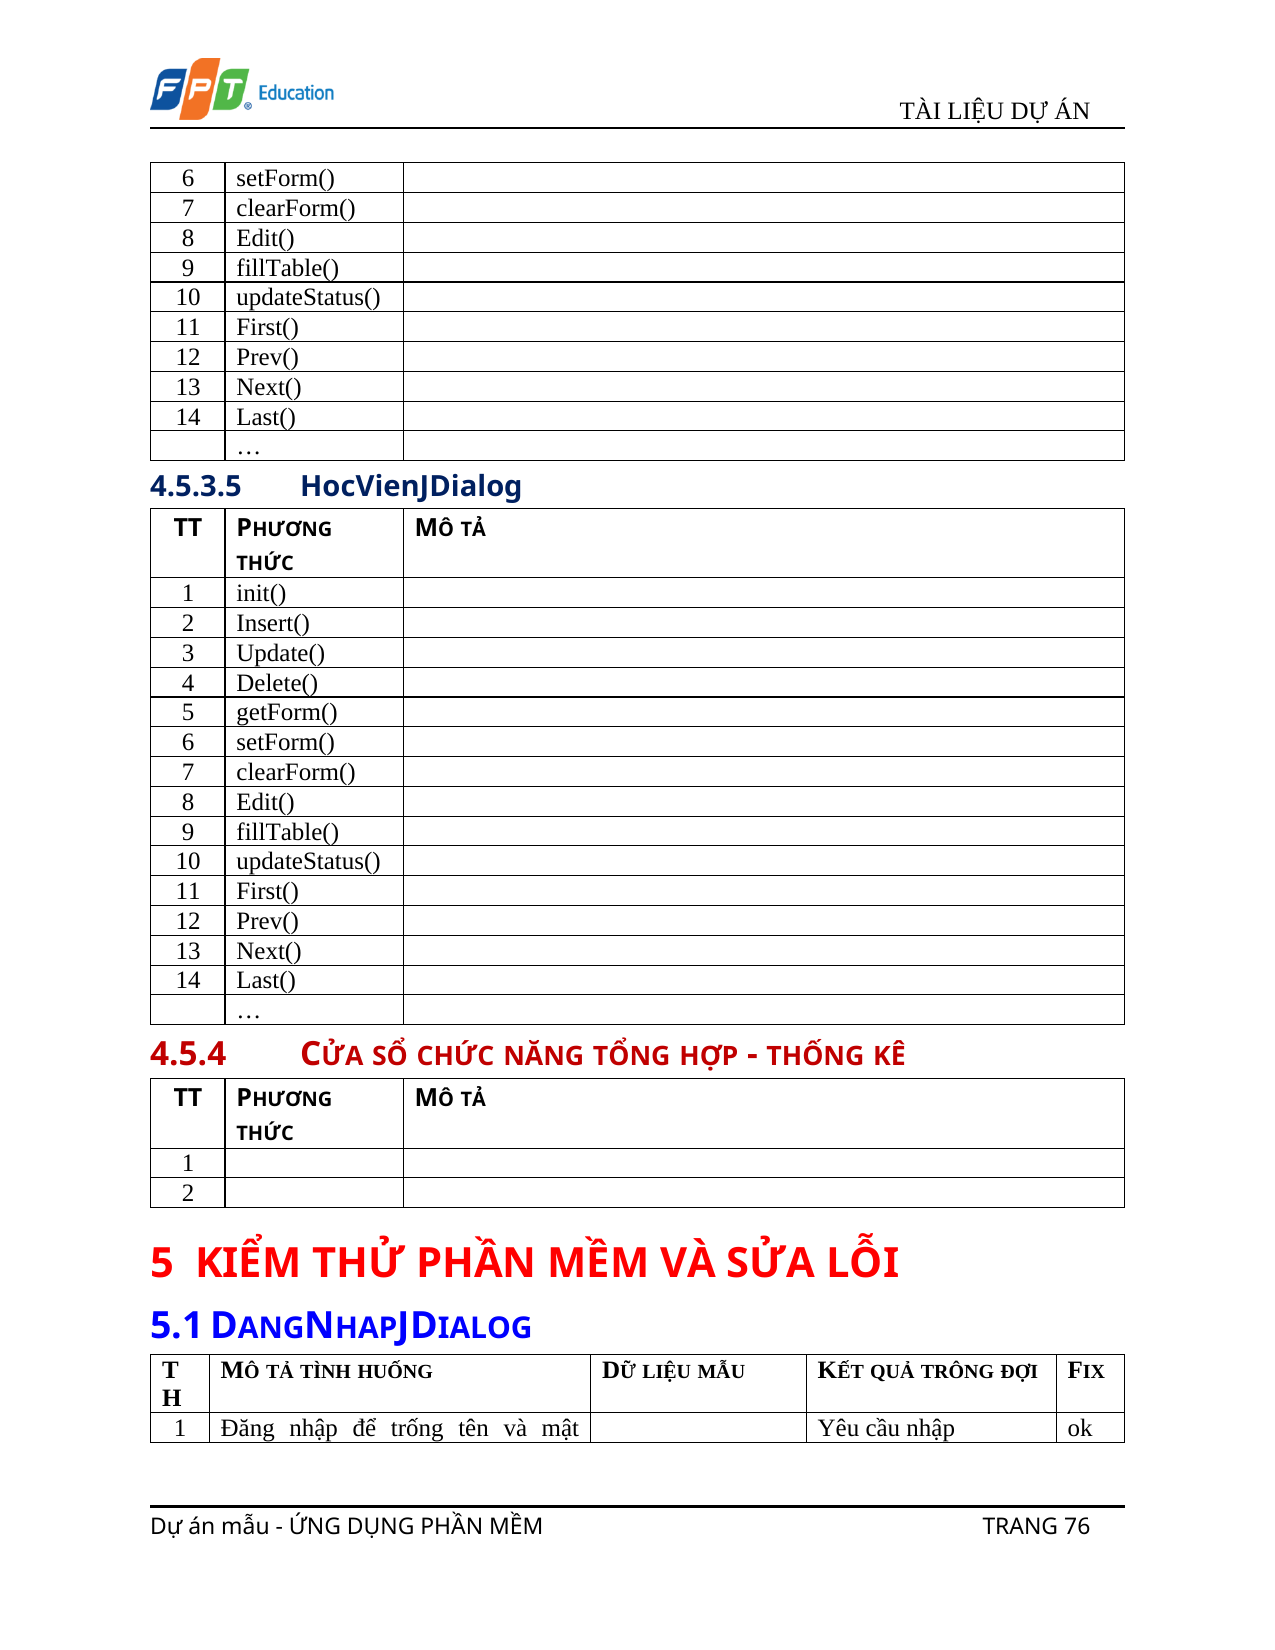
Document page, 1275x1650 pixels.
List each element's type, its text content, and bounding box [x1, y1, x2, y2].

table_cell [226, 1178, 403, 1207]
subtitle Cửa sổ chức năng tổng hợp - thống kê [150, 1029, 1125, 1075]
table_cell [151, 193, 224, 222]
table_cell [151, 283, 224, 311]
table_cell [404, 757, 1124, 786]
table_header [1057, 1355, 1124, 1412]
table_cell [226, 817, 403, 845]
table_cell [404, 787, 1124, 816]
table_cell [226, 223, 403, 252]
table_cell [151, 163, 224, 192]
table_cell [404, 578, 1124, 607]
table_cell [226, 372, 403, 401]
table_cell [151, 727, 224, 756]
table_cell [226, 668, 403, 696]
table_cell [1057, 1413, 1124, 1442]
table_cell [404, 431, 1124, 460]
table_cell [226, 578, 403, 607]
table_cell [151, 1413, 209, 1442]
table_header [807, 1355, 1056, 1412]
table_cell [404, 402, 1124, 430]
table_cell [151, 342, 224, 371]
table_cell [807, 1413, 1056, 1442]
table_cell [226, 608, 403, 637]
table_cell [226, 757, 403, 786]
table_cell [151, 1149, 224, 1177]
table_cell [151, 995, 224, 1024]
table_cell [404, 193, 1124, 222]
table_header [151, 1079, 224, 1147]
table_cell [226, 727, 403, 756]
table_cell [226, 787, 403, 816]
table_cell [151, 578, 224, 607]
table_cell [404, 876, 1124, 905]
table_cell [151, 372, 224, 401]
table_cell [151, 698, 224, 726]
picture [150, 58, 336, 120]
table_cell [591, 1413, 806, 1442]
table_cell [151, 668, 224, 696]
subtitle HocVienJDialog [150, 465, 1125, 505]
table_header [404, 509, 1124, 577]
subtitle DangNhapJDialog [150, 1298, 1125, 1349]
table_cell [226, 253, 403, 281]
subtitle Kiểm thử phần mềm và sửa lỗi [150, 1233, 1125, 1290]
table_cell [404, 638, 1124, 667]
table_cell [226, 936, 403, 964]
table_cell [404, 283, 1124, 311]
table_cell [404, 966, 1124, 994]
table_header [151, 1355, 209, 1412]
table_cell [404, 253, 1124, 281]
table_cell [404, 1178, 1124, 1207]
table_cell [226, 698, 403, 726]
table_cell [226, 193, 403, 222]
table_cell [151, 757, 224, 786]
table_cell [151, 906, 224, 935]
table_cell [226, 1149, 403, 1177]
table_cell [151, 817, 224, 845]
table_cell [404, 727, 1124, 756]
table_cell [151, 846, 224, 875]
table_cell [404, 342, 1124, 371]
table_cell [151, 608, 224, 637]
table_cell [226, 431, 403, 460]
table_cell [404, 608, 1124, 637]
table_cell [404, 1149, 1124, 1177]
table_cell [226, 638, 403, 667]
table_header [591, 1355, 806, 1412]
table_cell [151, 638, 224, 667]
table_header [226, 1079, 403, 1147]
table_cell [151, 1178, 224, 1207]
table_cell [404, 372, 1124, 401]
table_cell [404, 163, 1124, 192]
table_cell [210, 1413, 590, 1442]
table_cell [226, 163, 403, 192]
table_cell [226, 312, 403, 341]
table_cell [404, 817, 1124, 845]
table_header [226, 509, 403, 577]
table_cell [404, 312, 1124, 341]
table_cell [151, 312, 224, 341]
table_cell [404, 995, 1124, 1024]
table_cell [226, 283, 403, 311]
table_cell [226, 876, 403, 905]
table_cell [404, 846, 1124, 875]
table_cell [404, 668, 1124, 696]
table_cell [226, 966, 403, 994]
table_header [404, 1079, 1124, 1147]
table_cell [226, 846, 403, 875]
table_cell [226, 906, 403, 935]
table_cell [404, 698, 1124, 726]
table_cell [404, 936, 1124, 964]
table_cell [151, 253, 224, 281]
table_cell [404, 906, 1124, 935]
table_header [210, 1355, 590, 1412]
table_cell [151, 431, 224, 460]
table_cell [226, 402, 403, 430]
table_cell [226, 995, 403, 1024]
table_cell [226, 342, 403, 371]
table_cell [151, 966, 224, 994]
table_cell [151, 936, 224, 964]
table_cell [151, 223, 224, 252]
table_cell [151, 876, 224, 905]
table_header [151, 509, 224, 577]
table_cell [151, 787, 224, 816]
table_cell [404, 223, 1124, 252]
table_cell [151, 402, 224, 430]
